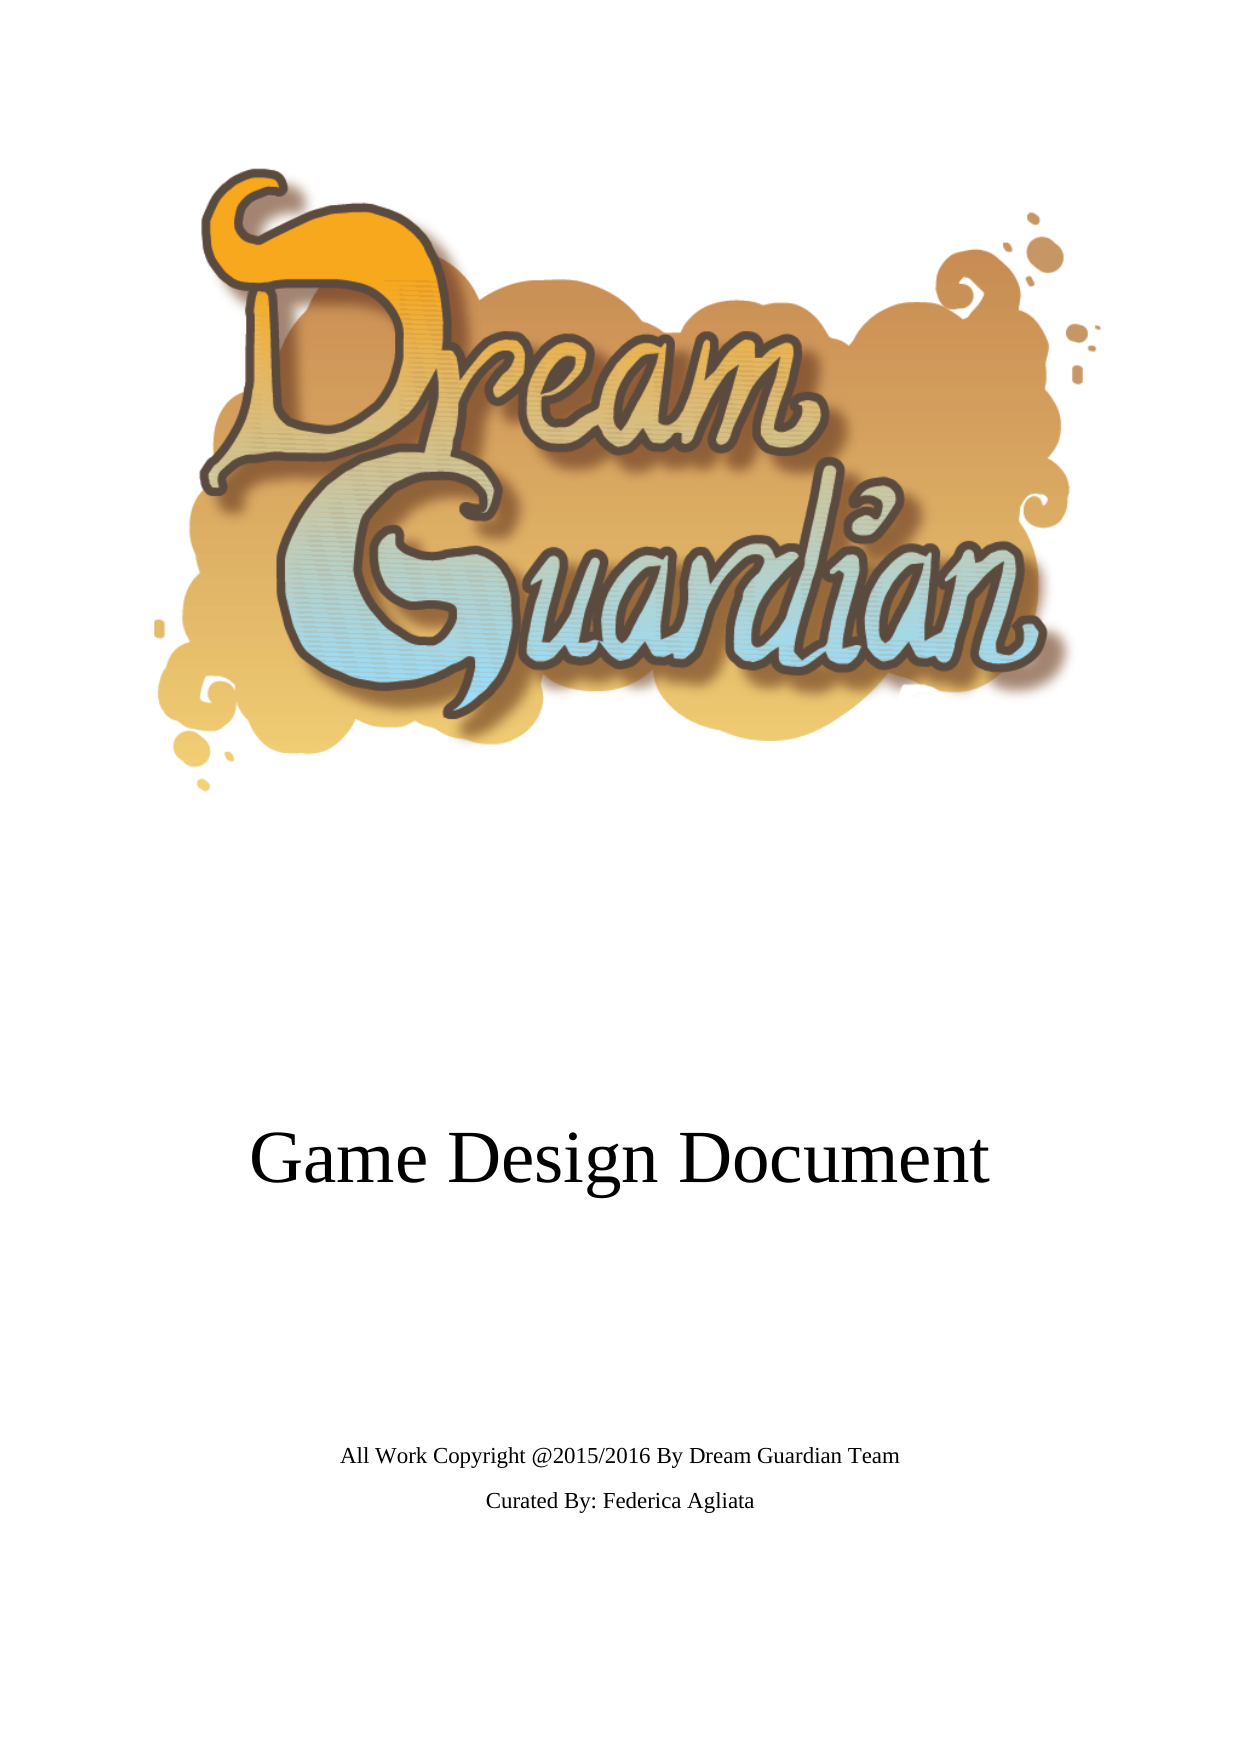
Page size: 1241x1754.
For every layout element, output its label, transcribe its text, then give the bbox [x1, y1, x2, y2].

text All Work Copyright @2015/2016 By Dream Guardian Team [118, 1442, 1122, 1468]
text Game Design Document [118, 1112, 1122, 1198]
text Curated By: Federica Agliata [118, 1487, 1122, 1513]
picture [118, 147, 1123, 821]
